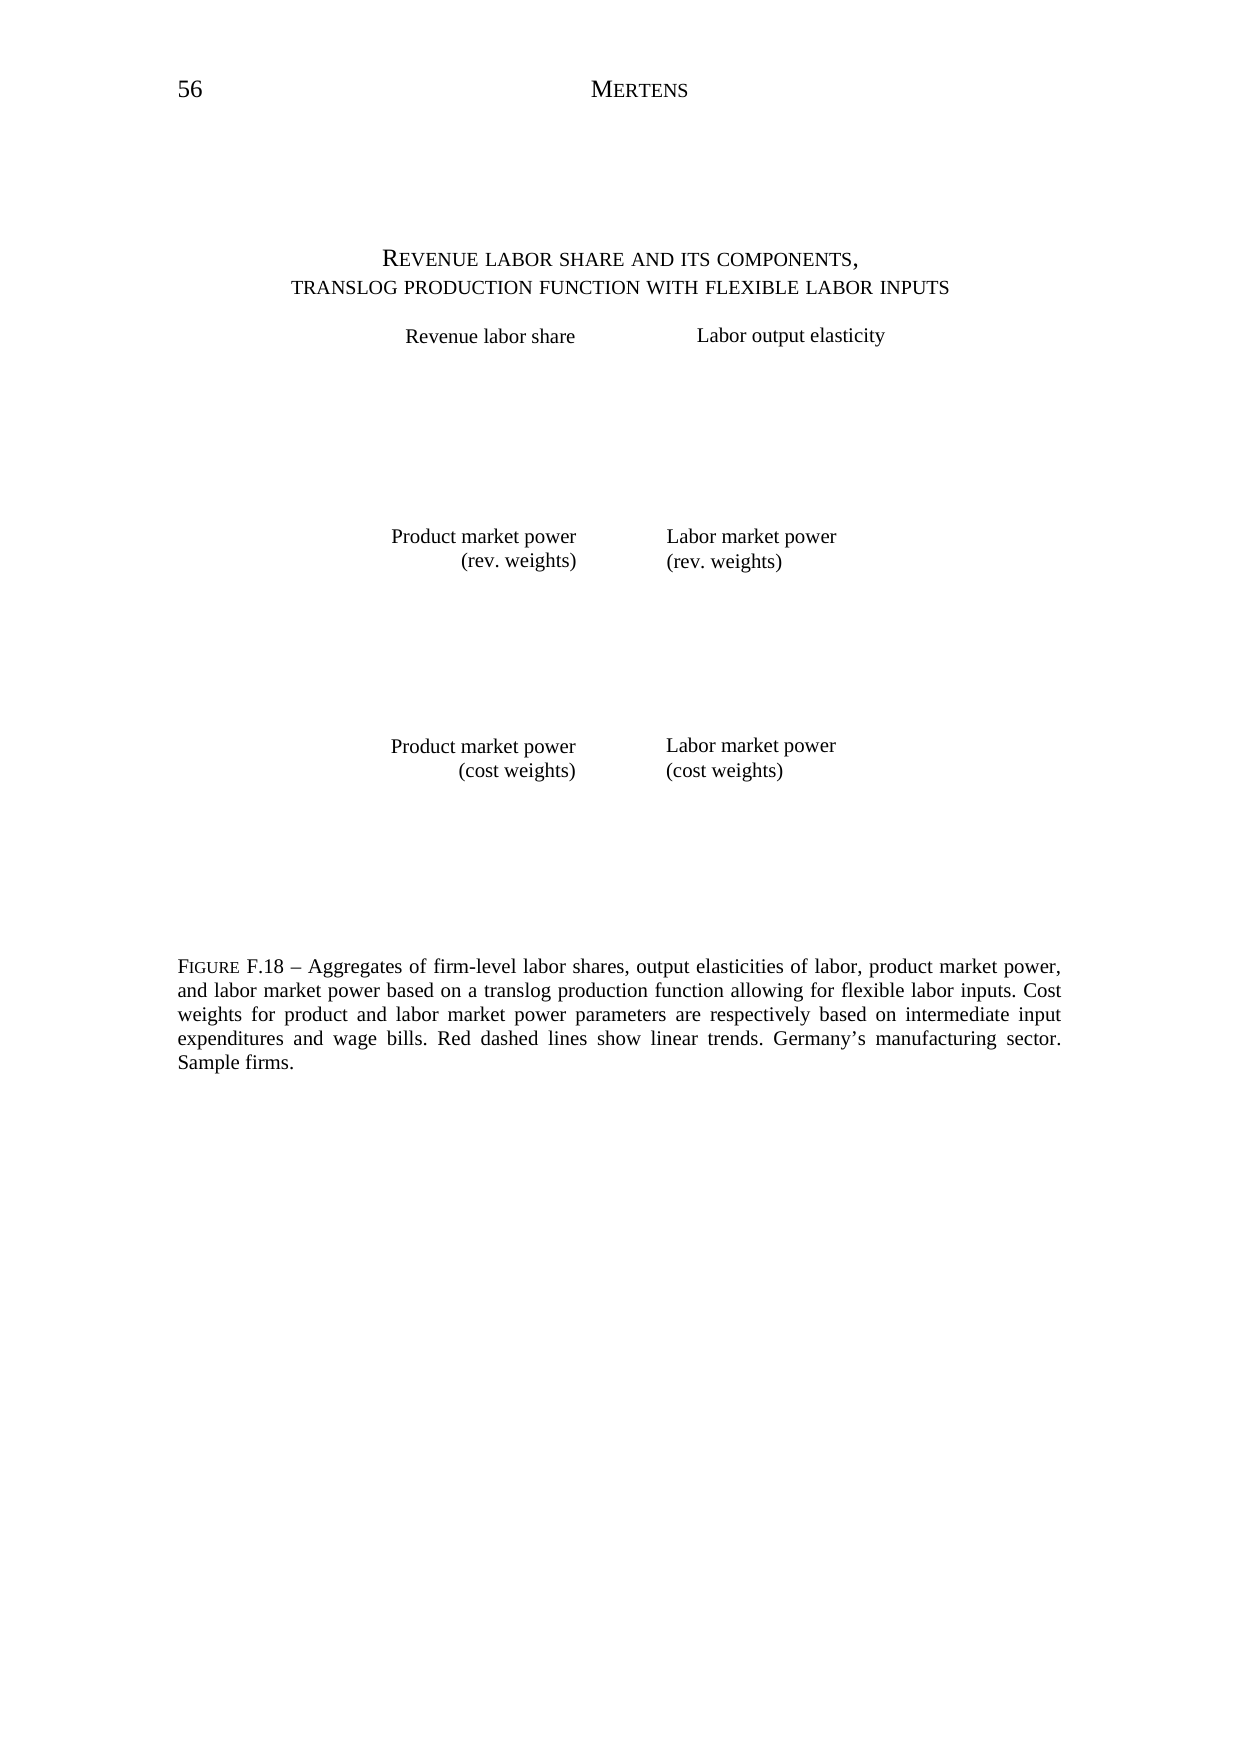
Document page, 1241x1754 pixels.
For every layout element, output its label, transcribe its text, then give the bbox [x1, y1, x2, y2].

text Revenue labor share and its components, [177, 243, 1063, 271]
text translog production function with flexible labor inputs [177, 271, 1063, 300]
text Figure F.18 – Aggregates of firm-level labor shares, output elasticities of labor, product market power, and labor market power based on a translog production function allowing for flexible labor inputs. Cost weights for product and labor market power parameters are respectively based on intermediate input expenditures and wage bills. Red dashed lines show linear trends. Germany’s manufacturing sector. Sample firms. [177, 953, 1063, 1074]
